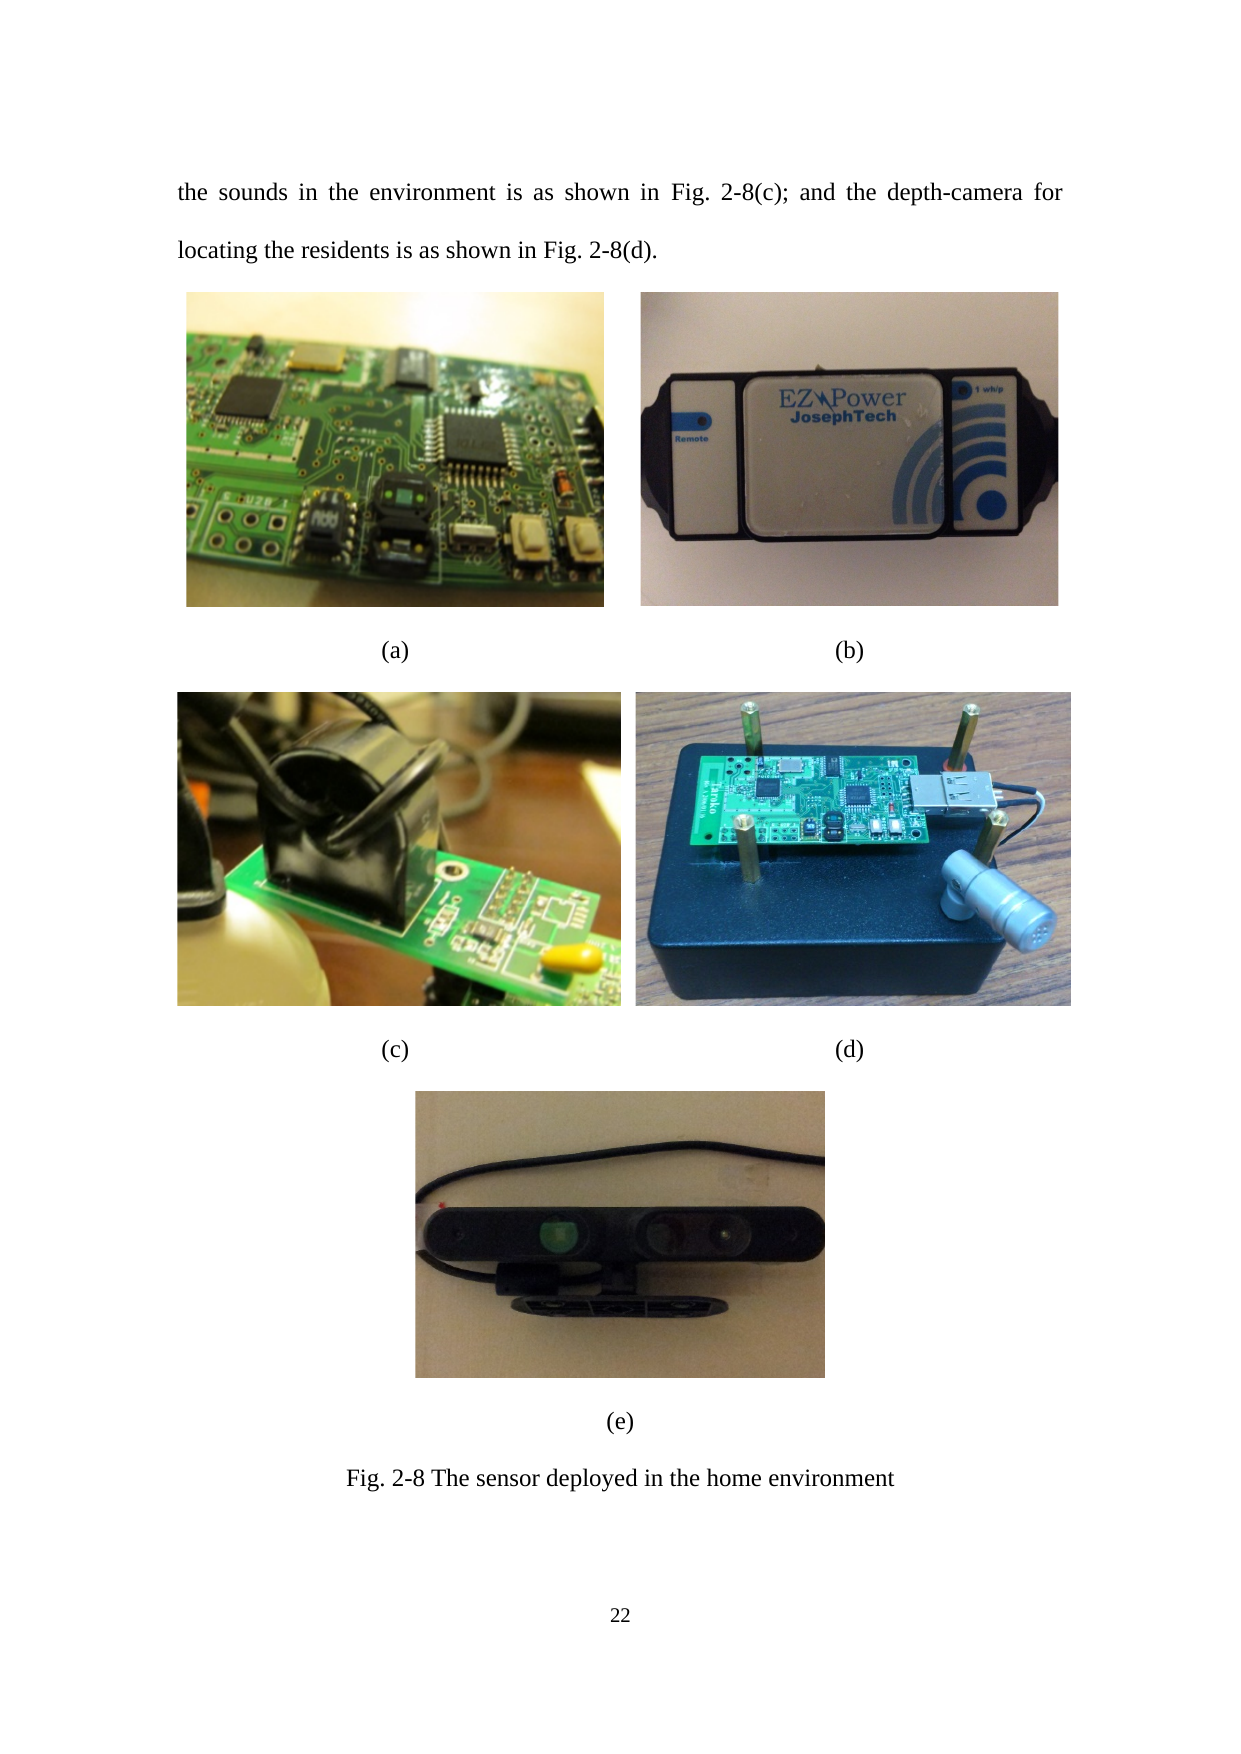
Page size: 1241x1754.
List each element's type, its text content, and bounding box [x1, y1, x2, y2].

table_cell [166, 1091, 1074, 1406]
table_cell (c) [166, 1034, 624, 1091]
picture [640, 292, 1059, 606]
table_cell [624, 692, 1074, 1034]
table_header [624, 292, 1074, 635]
table_cell (d) [624, 1034, 1074, 1091]
picture [415, 1091, 825, 1378]
table_cell (b) [624, 635, 1074, 692]
table_cell (a) [166, 635, 624, 692]
table_header [166, 292, 624, 635]
table_cell (e) [166, 1406, 1074, 1463]
picture [635, 692, 1071, 1006]
picture [177, 692, 621, 1006]
table_cell [166, 692, 624, 1034]
picture [186, 292, 604, 607]
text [177, 177, 1063, 263]
